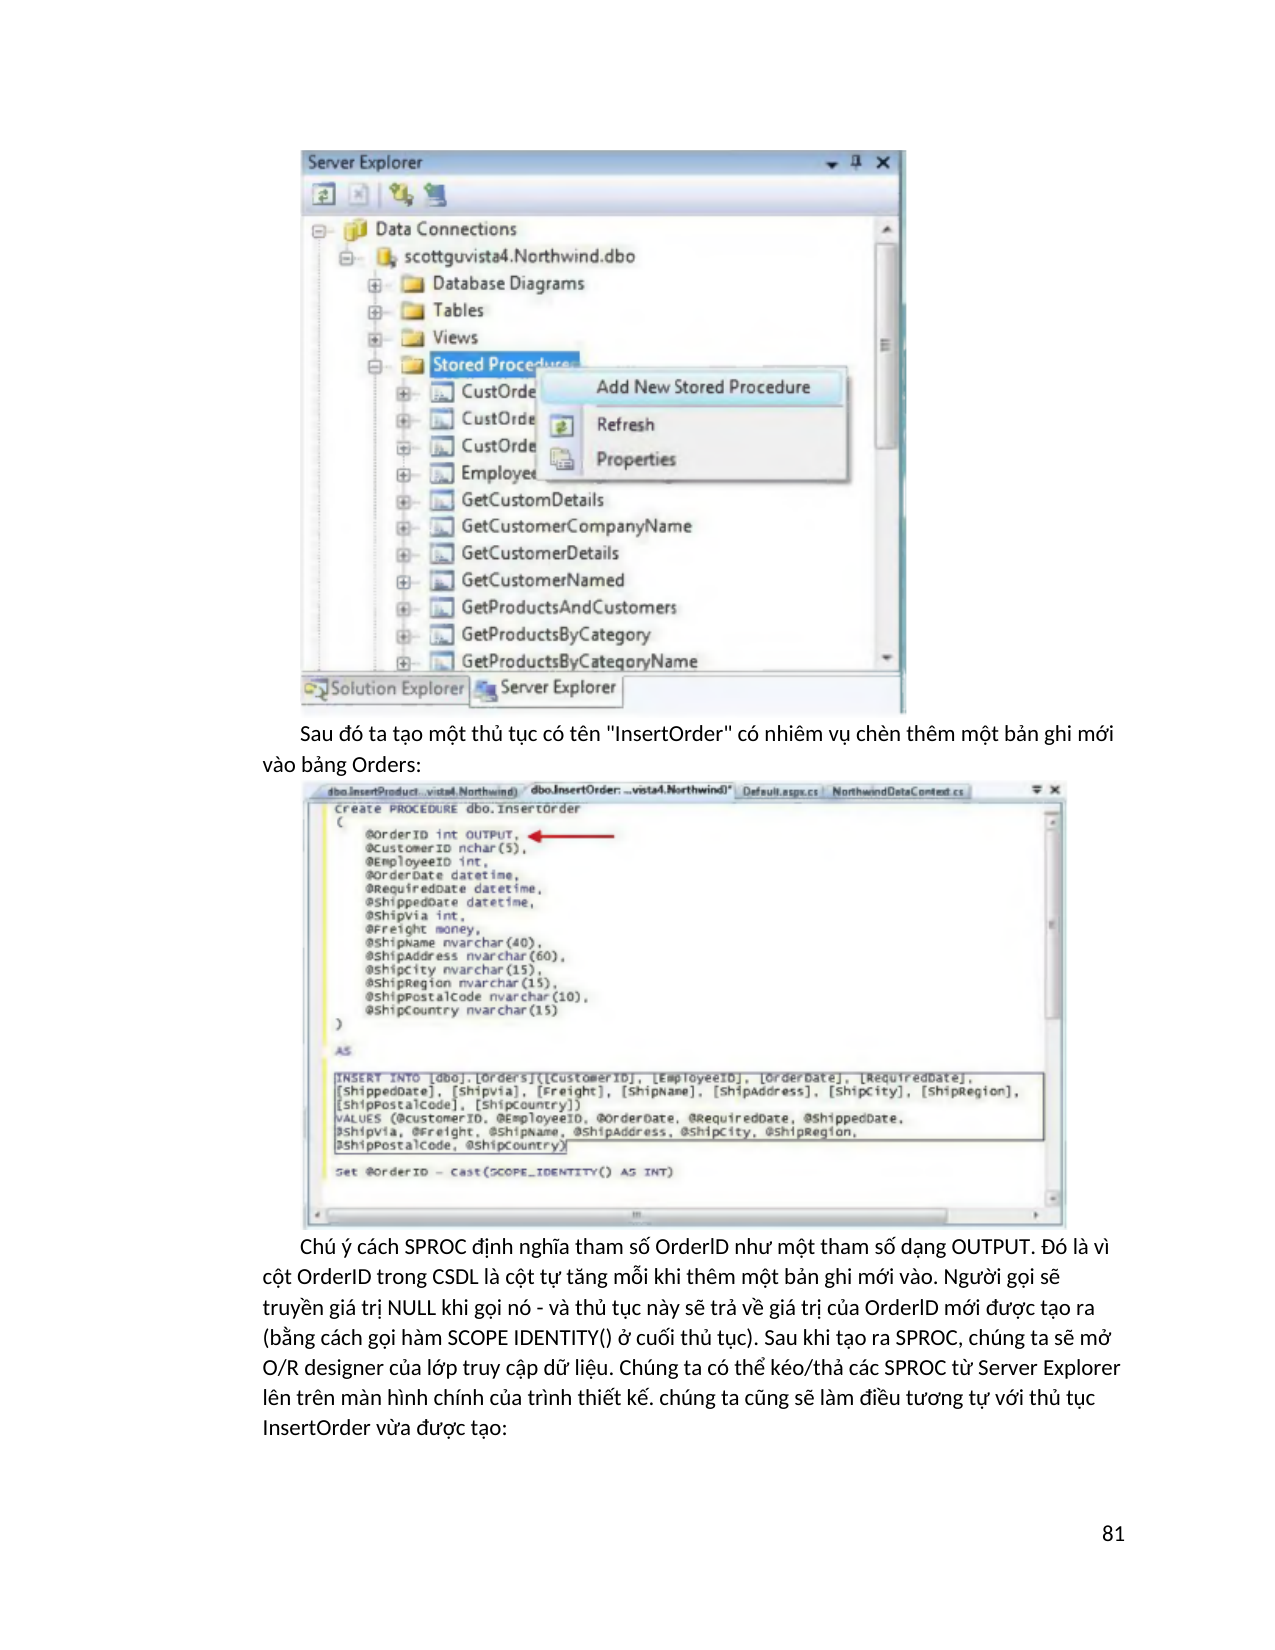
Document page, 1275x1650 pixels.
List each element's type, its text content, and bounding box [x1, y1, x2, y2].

picture [300, 780, 1068, 1230]
picture [300, 150, 907, 718]
list Sau đó ta tạo một thủ tục có tên "InsertOrder" có nhiêm vụ chèn thêm một bản ghi mới vào bảng Orders: [262, 719, 1125, 778]
list Chú ý cách SPROC định nghĩa tham số OrderlD như một tham số dạng OUTPUT. Đó là vì cột OrderID trong CSDL là cột tự tăng mỗi khi thêm một bản ghi mới vào. Người gọi sẽ truyền giá trị NULL khi gọi nó - và thủ tục này sẽ trả về giá trị của OrderlD mới được tạo ra (bằng cách gọi hàm SCOPE IDENTITY() ở cuối thủ tục). Sau khi tạo ra SPROC, chúng ta sẽ mở O/R designer của lớp truy cập dữ liệu. Chúng ta có thể kéo/thả các SPROC từ Server Explorer lên trên màn hình chính của trình thiết kế. chúng ta cũng sẽ làm điều tương tự với thủ tục InsertOrder vừa được tạo: [262, 1232, 1125, 1441]
